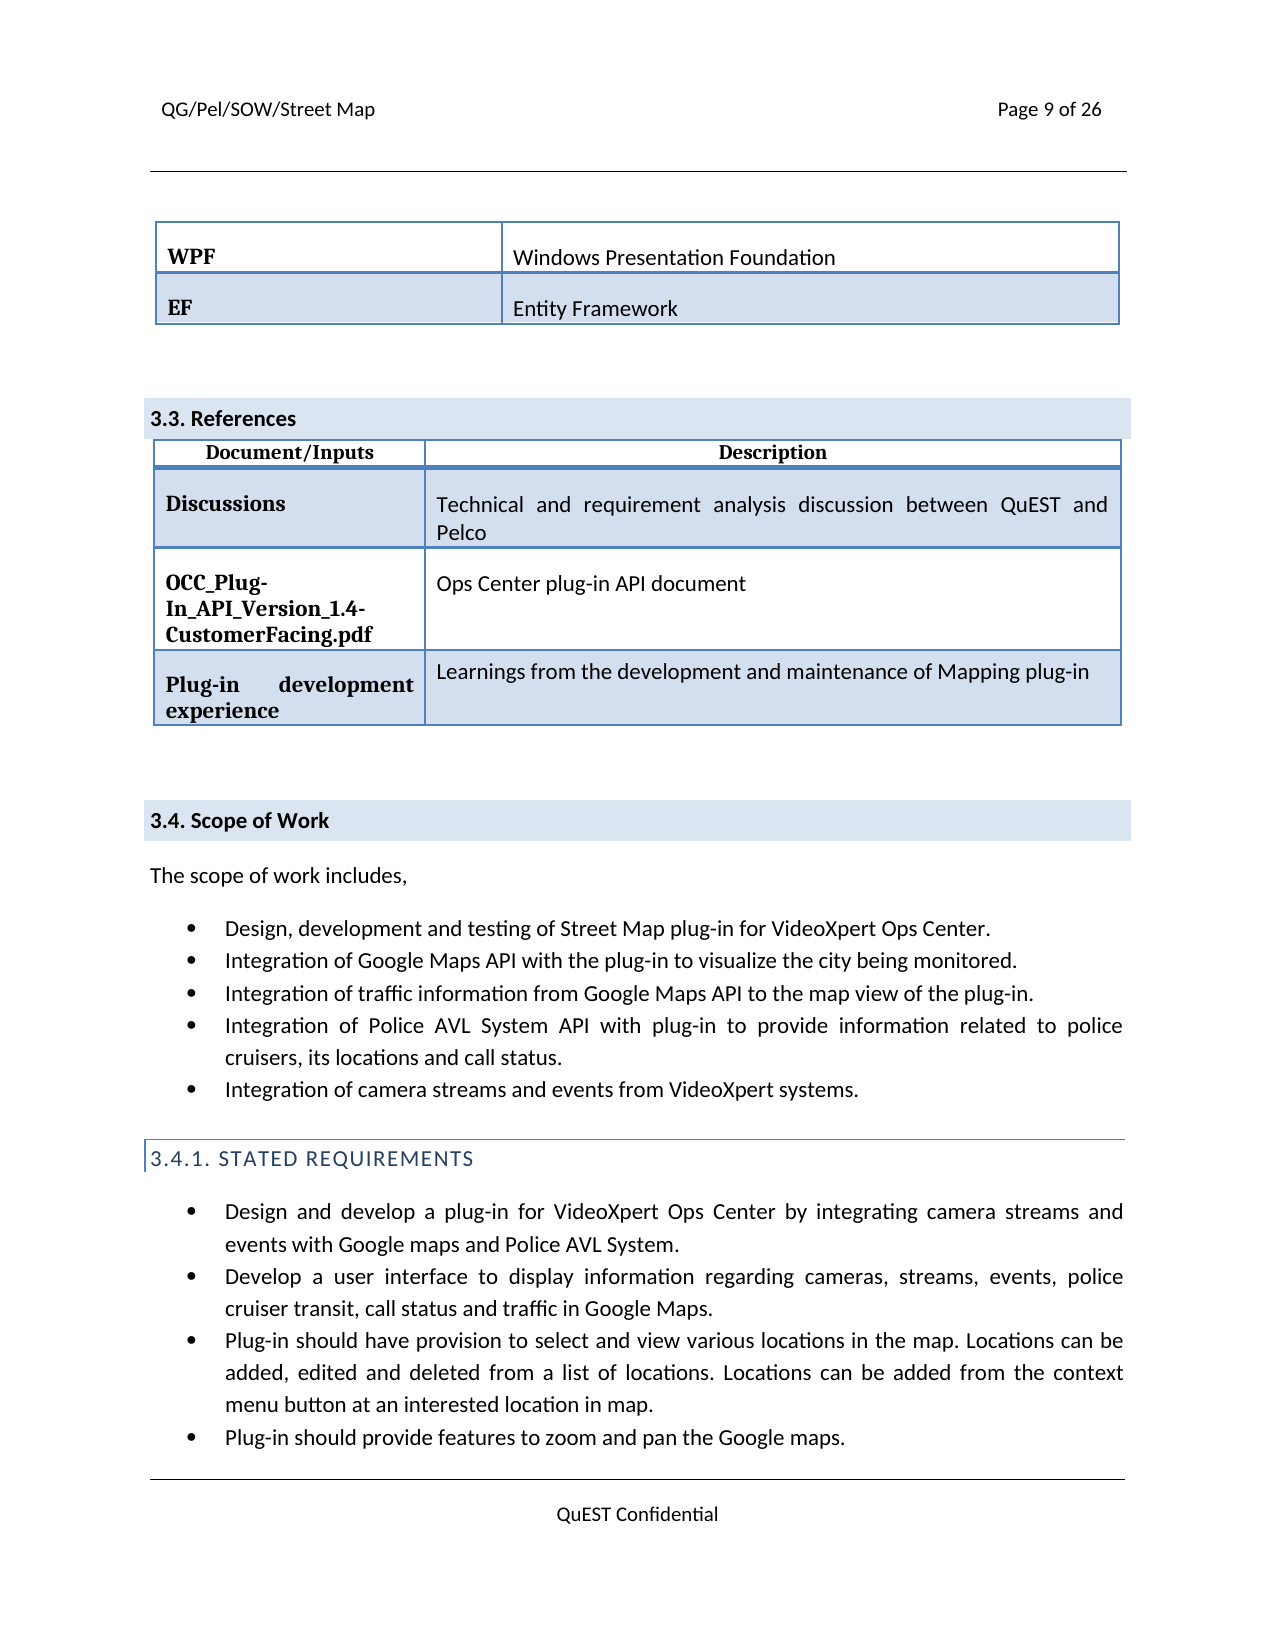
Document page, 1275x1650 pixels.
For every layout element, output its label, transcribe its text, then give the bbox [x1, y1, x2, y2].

list Develop a user interface to display information regarding cameras, streams, events, police cruiser transit, call status and traffic in Google Maps. [187, 1262, 1125, 1322]
list Integration of traffic information from Google Maps API to the map view of the plug-in. [187, 979, 1125, 1007]
subtitle References [150, 405, 1125, 433]
list Integration of Police AVL System API with plug-in to provide information related to police cruisers, its locations and call status. [187, 1011, 1125, 1071]
table_header Document/Inputs [155, 441, 424, 465]
list Plug-in should have provision to select and view various locations in the map. Locations can be added, edited and deleted from a list of locations. Locations can be added from the context menu button at an interested location in map. [187, 1326, 1125, 1419]
subtitle Stated Requirements [146, 1140, 1125, 1172]
table_cell Plug-in development experience [155, 651, 424, 724]
table_cell Entity Framework [503, 274, 1118, 322]
table_cell Discussions [155, 470, 424, 546]
table_cell Windows Presentation Foundation [503, 223, 1118, 271]
list Plug-in should provide features to zoom and pan the Google maps. [187, 1423, 1125, 1451]
list Integration of Google Maps API with the plug-in to visualize the city being monitored. [187, 947, 1125, 974]
list Design, development and testing of Street Map plug-in for VideoXpert Ops Center. [187, 914, 1125, 942]
subtitle Scope of Work [150, 806, 1125, 834]
table_header Description [426, 441, 1120, 465]
text The scope of work includes, [150, 861, 1125, 889]
table_cell Technical and requirement analysis discussion between QuEST and Pelco [426, 470, 1120, 546]
table_cell EF [157, 274, 501, 322]
table_cell Learnings from the development and maintenance of Mapping plug-in [426, 651, 1120, 724]
table_cell OCC_Plug-In_API_Version_1.4-CustomerFacing.pdf [155, 549, 424, 648]
table_cell WPF [157, 223, 501, 271]
list Design and develop a plug-in for VideoXpert Ops Center by integrating camera streams and events with Google maps and Police AVL System. [187, 1197, 1125, 1258]
list Integration of camera streams and events from VideoXpert systems. [187, 1075, 1125, 1103]
table_cell Ops Center plug-in API document [426, 549, 1120, 648]
